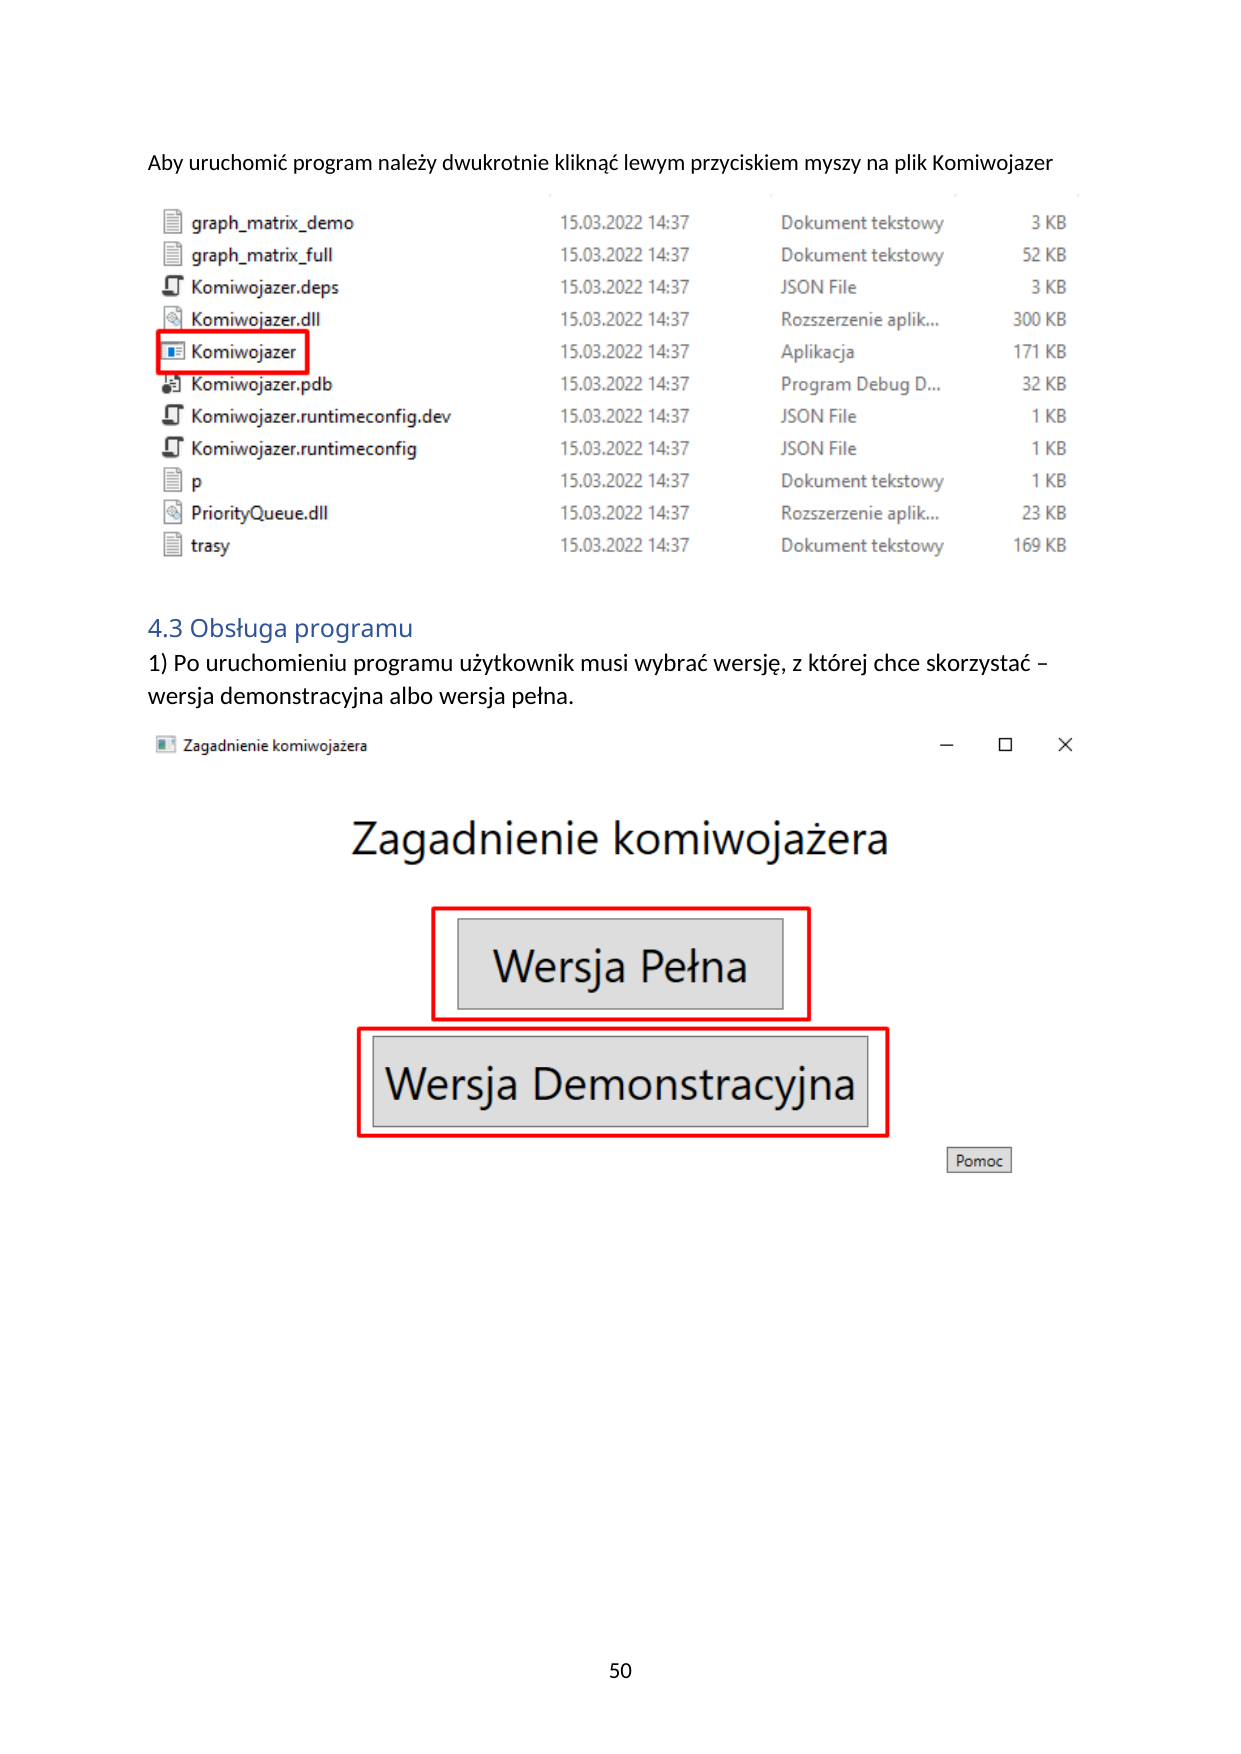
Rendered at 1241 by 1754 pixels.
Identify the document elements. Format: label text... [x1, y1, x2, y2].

text Aby uruchomić program należy dwukrotnie kliknąć lewym przyciskiem myszy na plik Komiwojazer [148, 148, 1093, 176]
subtitle 4.3 Obsługa programu [148, 611, 1093, 645]
picture [147, 194, 1093, 592]
picture [147, 730, 1093, 1194]
text 1) Po uruchomieniu programu użytkownik musi wybrać wersję, z której chce skorzystać – wersja demonstracyjna albo wersja pełna. [148, 647, 1093, 711]
